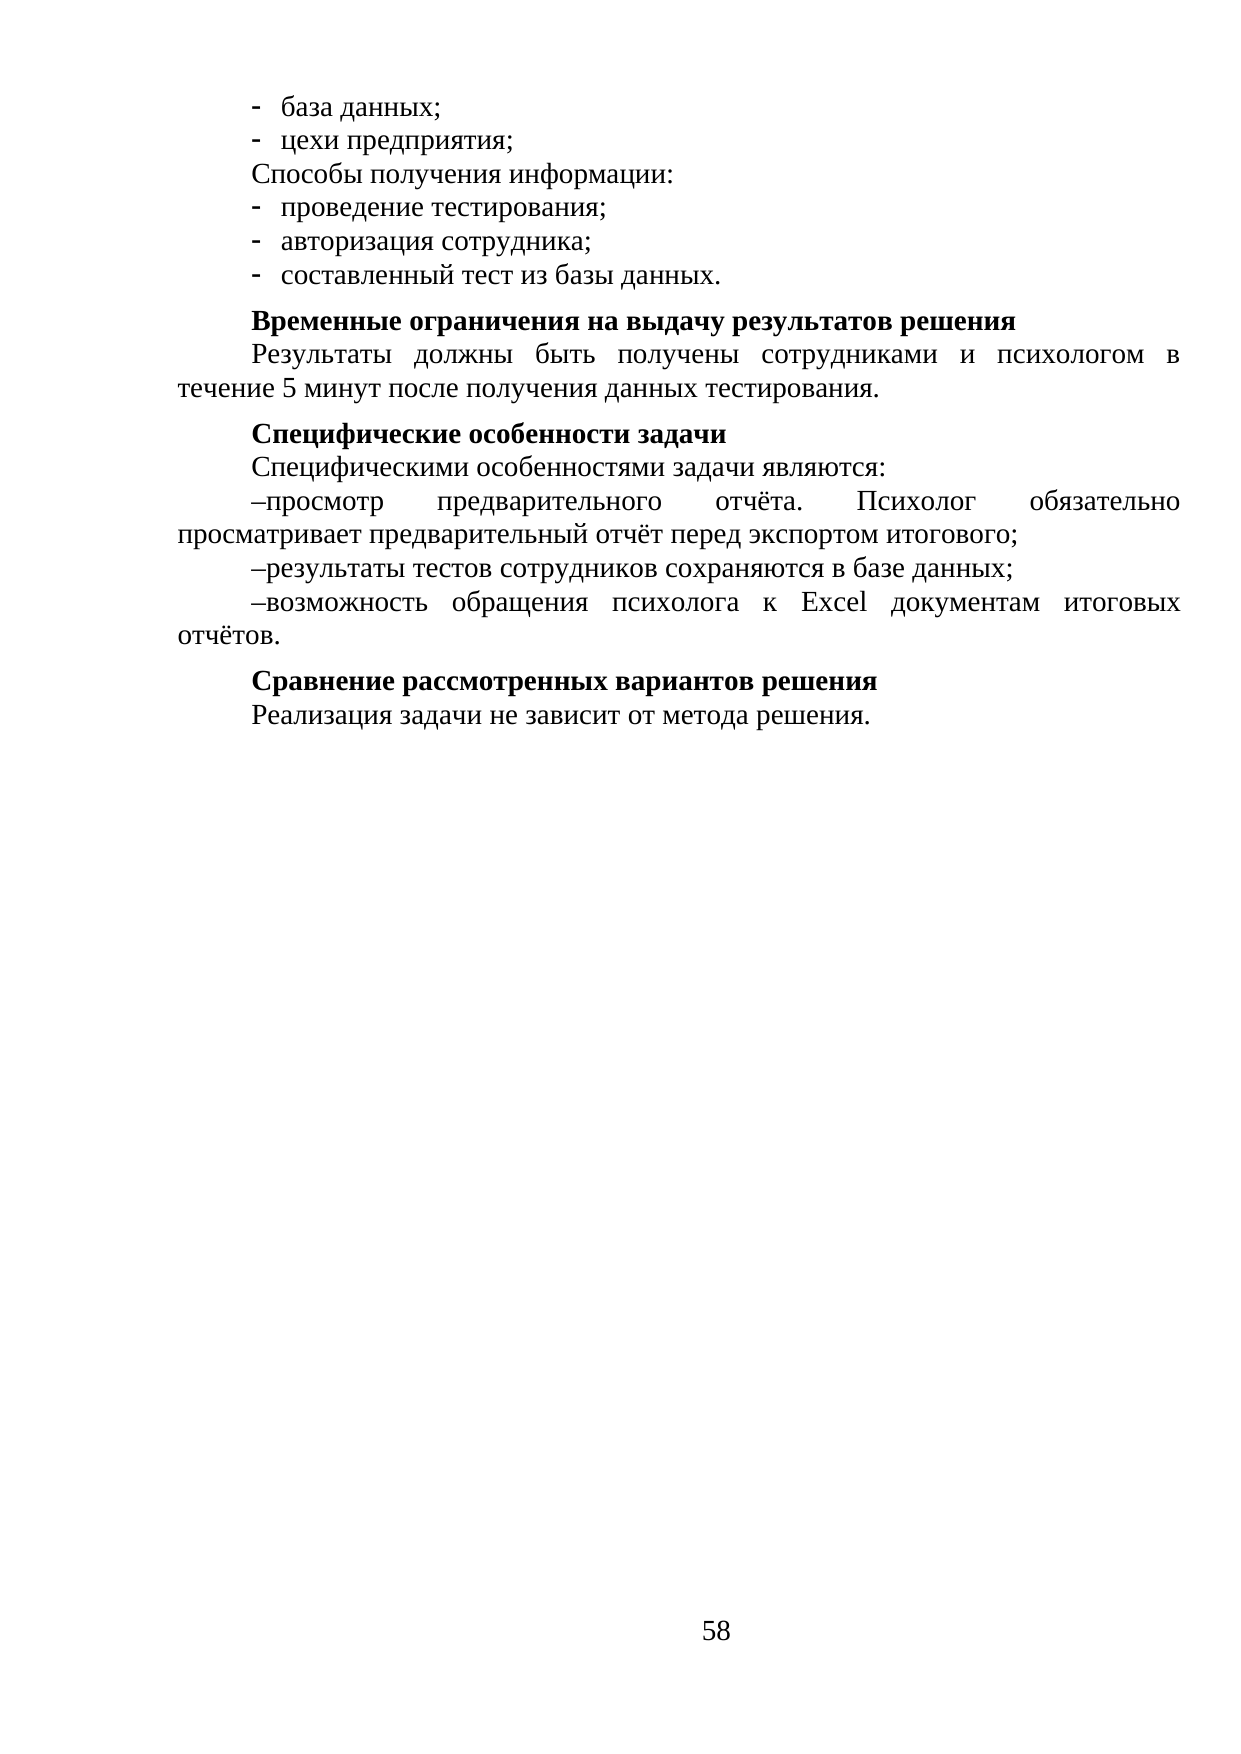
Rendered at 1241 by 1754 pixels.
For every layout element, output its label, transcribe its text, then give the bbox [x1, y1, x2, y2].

list проведение тестирования; [177, 189, 1181, 223]
text Сравнение рассмотренных вариантов решения [177, 663, 1181, 697]
text Специфические особенности задачи [177, 416, 1181, 449]
text Специфическими особенностями задачи являются: [177, 449, 1181, 483]
text Результаты должны быть получены сотрудниками и психологом в течение 5 минут после получения данных тестирования. [177, 336, 1181, 403]
text Временные ограничения на выдачу результатов решения [177, 303, 1181, 336]
list составленный тест из базы данных. [177, 257, 1181, 290]
text Реализация задачи не зависит от метода решения. [177, 697, 1181, 730]
list просмотр предварительного отчёта. Психолог обязательно просматривает предварительный отчёт перед экспортом итогового; [177, 483, 1181, 550]
list база данных; [177, 89, 1181, 122]
list Способы получения информации: [251, 156, 1181, 189]
list цехи предприятия; [177, 122, 1181, 156]
list результаты тестов сотрудников сохраняются в базе данных; [177, 550, 1181, 584]
list возможность обращения психолога к Excel документам итоговых отчётов. [177, 584, 1181, 651]
list авторизация сотрудника; [177, 223, 1181, 257]
